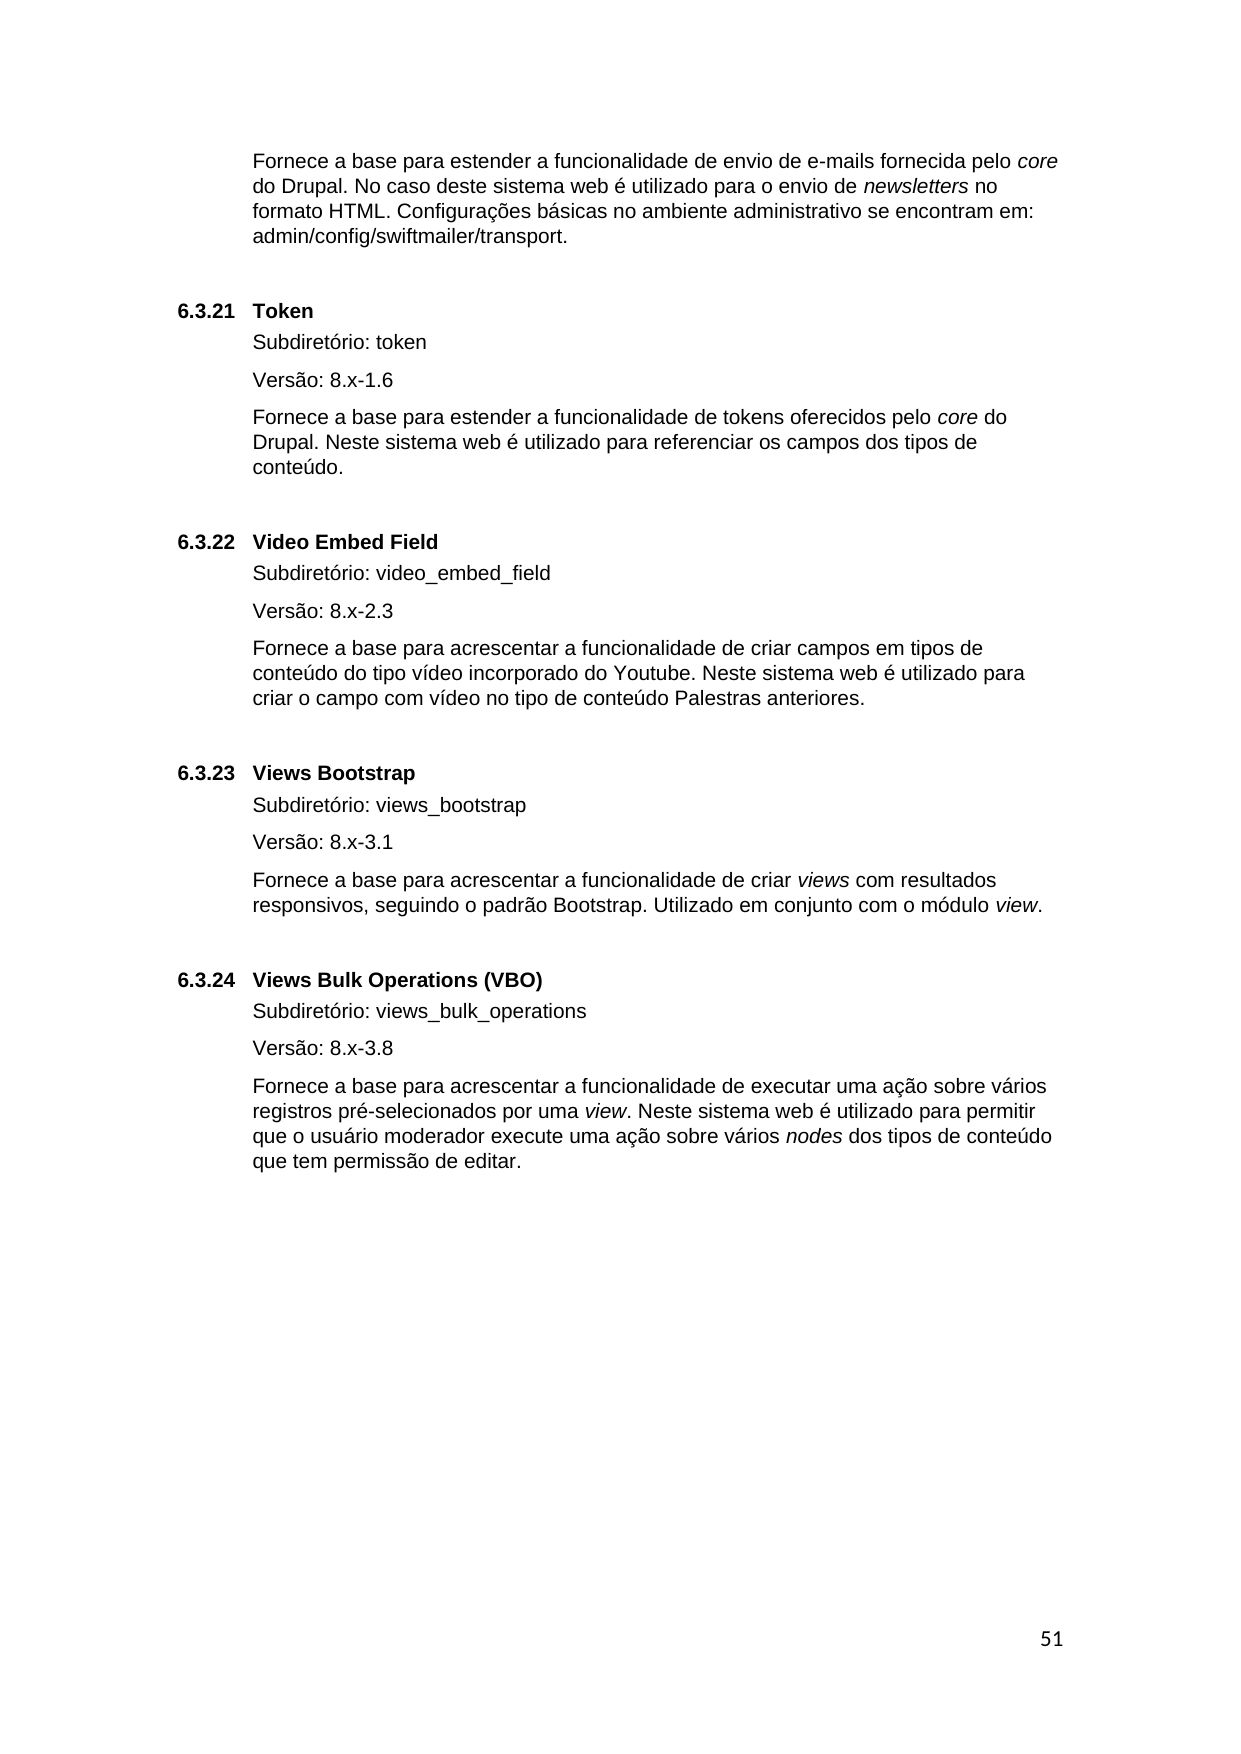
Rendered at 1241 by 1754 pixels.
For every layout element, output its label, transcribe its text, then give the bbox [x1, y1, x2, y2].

text Versão: 8.x-1.6 [252, 366, 1063, 391]
subtitle 6.3.24 Views Bulk Operations (VBO) [177, 966, 1063, 991]
text Fornece a base para acrescentar a funcionalidade de criar views com resultados responsivos, seguindo o padrão Bootstrap. Utilizado em conjunto com o módulo view. [252, 866, 1063, 916]
subtitle 6.3.21 Token [177, 298, 1063, 323]
text Fornece a base para acrescentar a funcionalidade de executar uma ação sobre vários registros pré-selecionados por uma view. Neste sistema web é utilizado para permitir que o usuário moderador execute uma ação sobre vários nodes dos tipos de conteúdo que tem permissão de editar. [252, 1073, 1063, 1173]
subtitle 6.3.23 Views Bootstrap [177, 760, 1063, 785]
text Fornece a base para acrescentar a funcionalidade de criar campos em tipos de conteúdo do tipo vídeo incorporado do Youtube. Neste sistema web é utilizado para criar o campo com vídeo no tipo de conteúdo Palestras anteriores. [252, 635, 1063, 710]
text Fornece a base para estender a funcionalidade de envio de e-mails fornecida pelo core do Drupal. No caso deste sistema web é utilizado para o envio de newsletters no formato HTML. Configurações básicas no ambiente administrativo se encontram em: admin/config/swiftmailer/transport. [252, 148, 1063, 248]
text Subdiretório: views_bulk_operations [252, 998, 1063, 1023]
text Versão: 8.x-2.3 [252, 598, 1063, 623]
text Subdiretório: video_embed_field [252, 560, 1063, 585]
text Subdiretório: token [252, 329, 1063, 354]
text Subdiretório: views_bootstrap [252, 791, 1063, 816]
text Versão: 8.x-3.8 [252, 1035, 1063, 1060]
text Fornece a base para estender a funcionalidade de tokens oferecidos pelo core do Drupal. Neste sistema web é utilizado para referenciar os campos dos tipos de conteúdo. [252, 404, 1063, 479]
text Versão: 8.x-3.1 [252, 829, 1063, 854]
subtitle 6.3.22 Video Embed Field [177, 529, 1063, 554]
